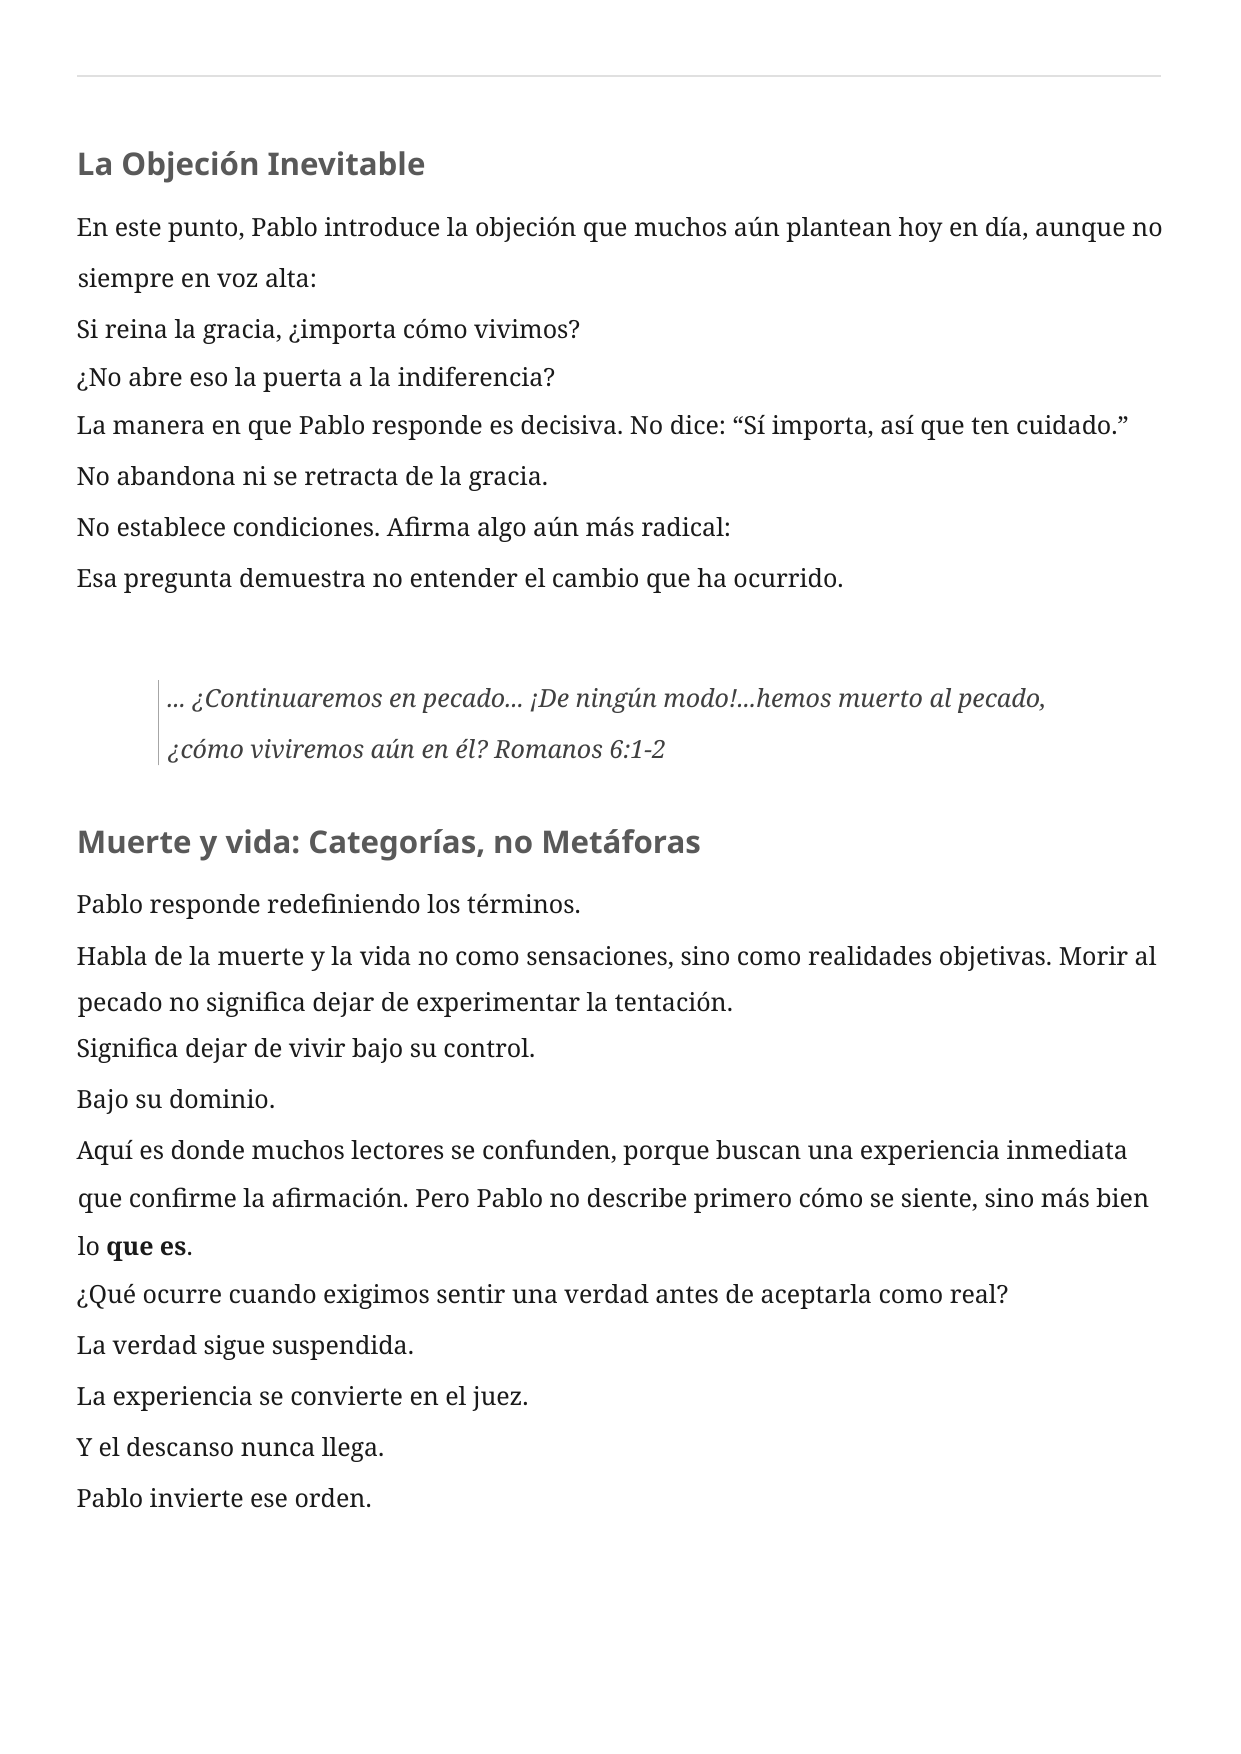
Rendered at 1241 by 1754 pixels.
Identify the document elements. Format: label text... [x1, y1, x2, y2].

text Pablo responde redefiniendo los términos. [76, 887, 1163, 921]
text No abandona ni se retracta de la gracia. [76, 459, 1163, 493]
text Bajo su dominio. [76, 1082, 1163, 1116]
text Pablo invierte ese orden. [76, 1481, 1163, 1515]
text En este punto, Pablo introduce la objeción que muchos aún plantean hoy en día, aunque no siempre en voz alta: [76, 209, 1163, 295]
text Habla de la muerte y la vida no como sensaciones, sino como realidades objetivas. Morir al pecado no significa dejar de experimentar la tentación. [76, 938, 1163, 1018]
text ... ¿Continuaremos en pecado... ¡De ningún modo!...hemos muerto al pecado, ¿cómo viviremos aún en él? Romanos 6:1-2 [159, 680, 1073, 765]
text Si reina la gracia, ¿importa cómo vivimos? [76, 312, 1163, 346]
subtitle La Objeción Inevitable [77, 142, 1093, 185]
text Significa dejar de vivir bajo su control. [76, 1031, 1163, 1065]
text Esa pregunta demuestra no entender el cambio que ha ocurrido. [76, 561, 1163, 595]
text No establece condiciones. Afirma algo aún más radical: [76, 510, 1163, 544]
text La verdad sigue suspendida. [76, 1328, 1163, 1362]
text ¿No abre eso la puerta a la indiferencia? [76, 360, 1163, 394]
text Aquí es donde muchos lectores se confunden, porque buscan una experiencia inmediata que confirme la afirmación. Pero Pablo no describe primero cómo se siente, sino más bien lo que es. [76, 1133, 1163, 1263]
text ¿Qué ocurre cuando exigimos sentir una verdad antes de aceptarla como real? [76, 1277, 1163, 1311]
text La experiencia se convierte en el juez. [76, 1379, 1163, 1413]
text Y el descanso nunca llega. [76, 1430, 1163, 1464]
text La manera en que Pablo responde es decisiva. No dice: “Sí importa, así que ten cuidado.” [76, 408, 1163, 442]
subtitle Muerte y vida: Categorías, no Metáforas [77, 820, 1093, 862]
